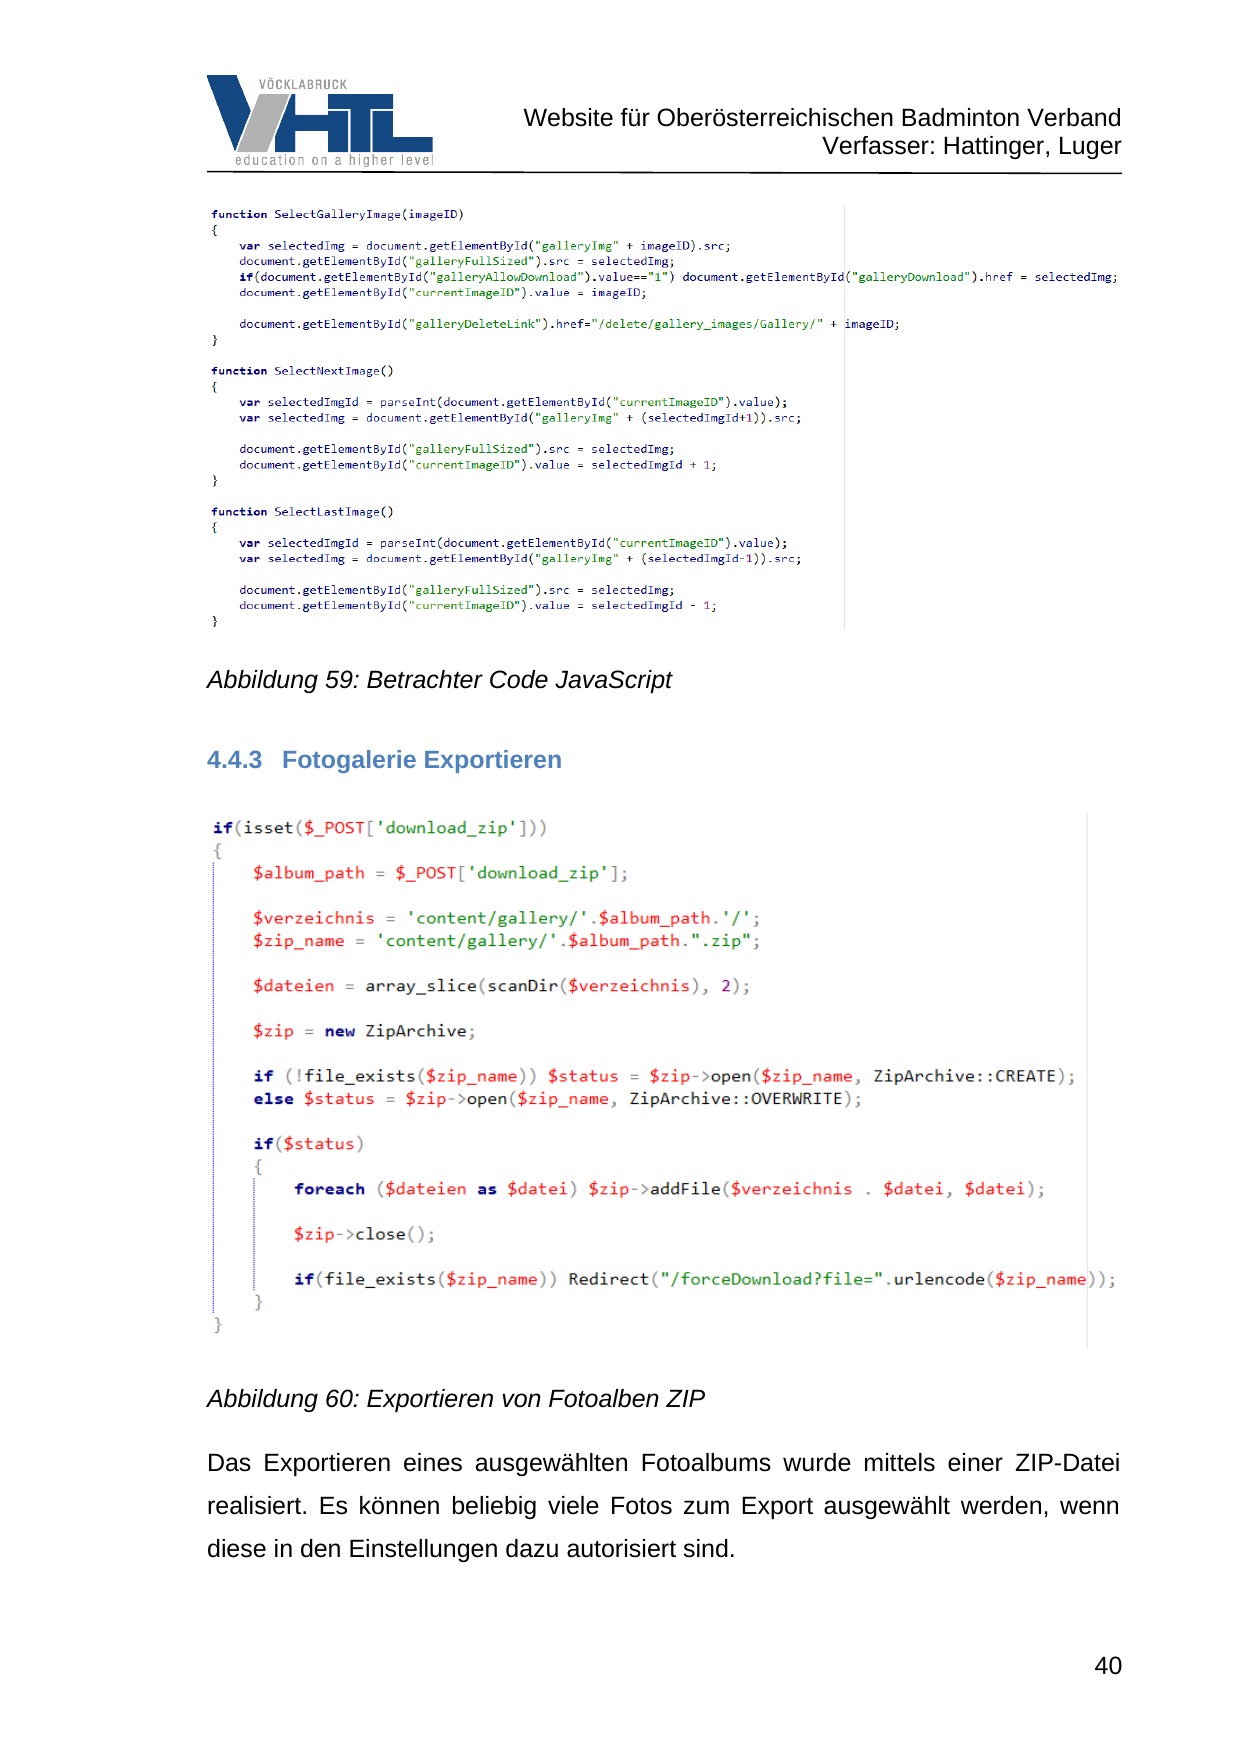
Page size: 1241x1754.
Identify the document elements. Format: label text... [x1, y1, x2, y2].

text Abbildung 60: Exportieren von Fotoalben ZIP [207, 1384, 1122, 1413]
picture [206, 75, 433, 167]
picture [206, 813, 1123, 1349]
text Das Exportieren eines ausgewählten Fotoalbums wurde mittels einer ZIP-Datei realisiert. Es können beliebig viele Fotos zum Export ausgewählt werden, wenn diese in den Einstellungen dazu autorisiert sind. [207, 1448, 1122, 1563]
subtitle Fotogalerie Exportieren [207, 746, 1122, 774]
text Abbildung 59: Betrachter Code JavaScript [207, 665, 1122, 694]
picture [206, 206, 1123, 630]
